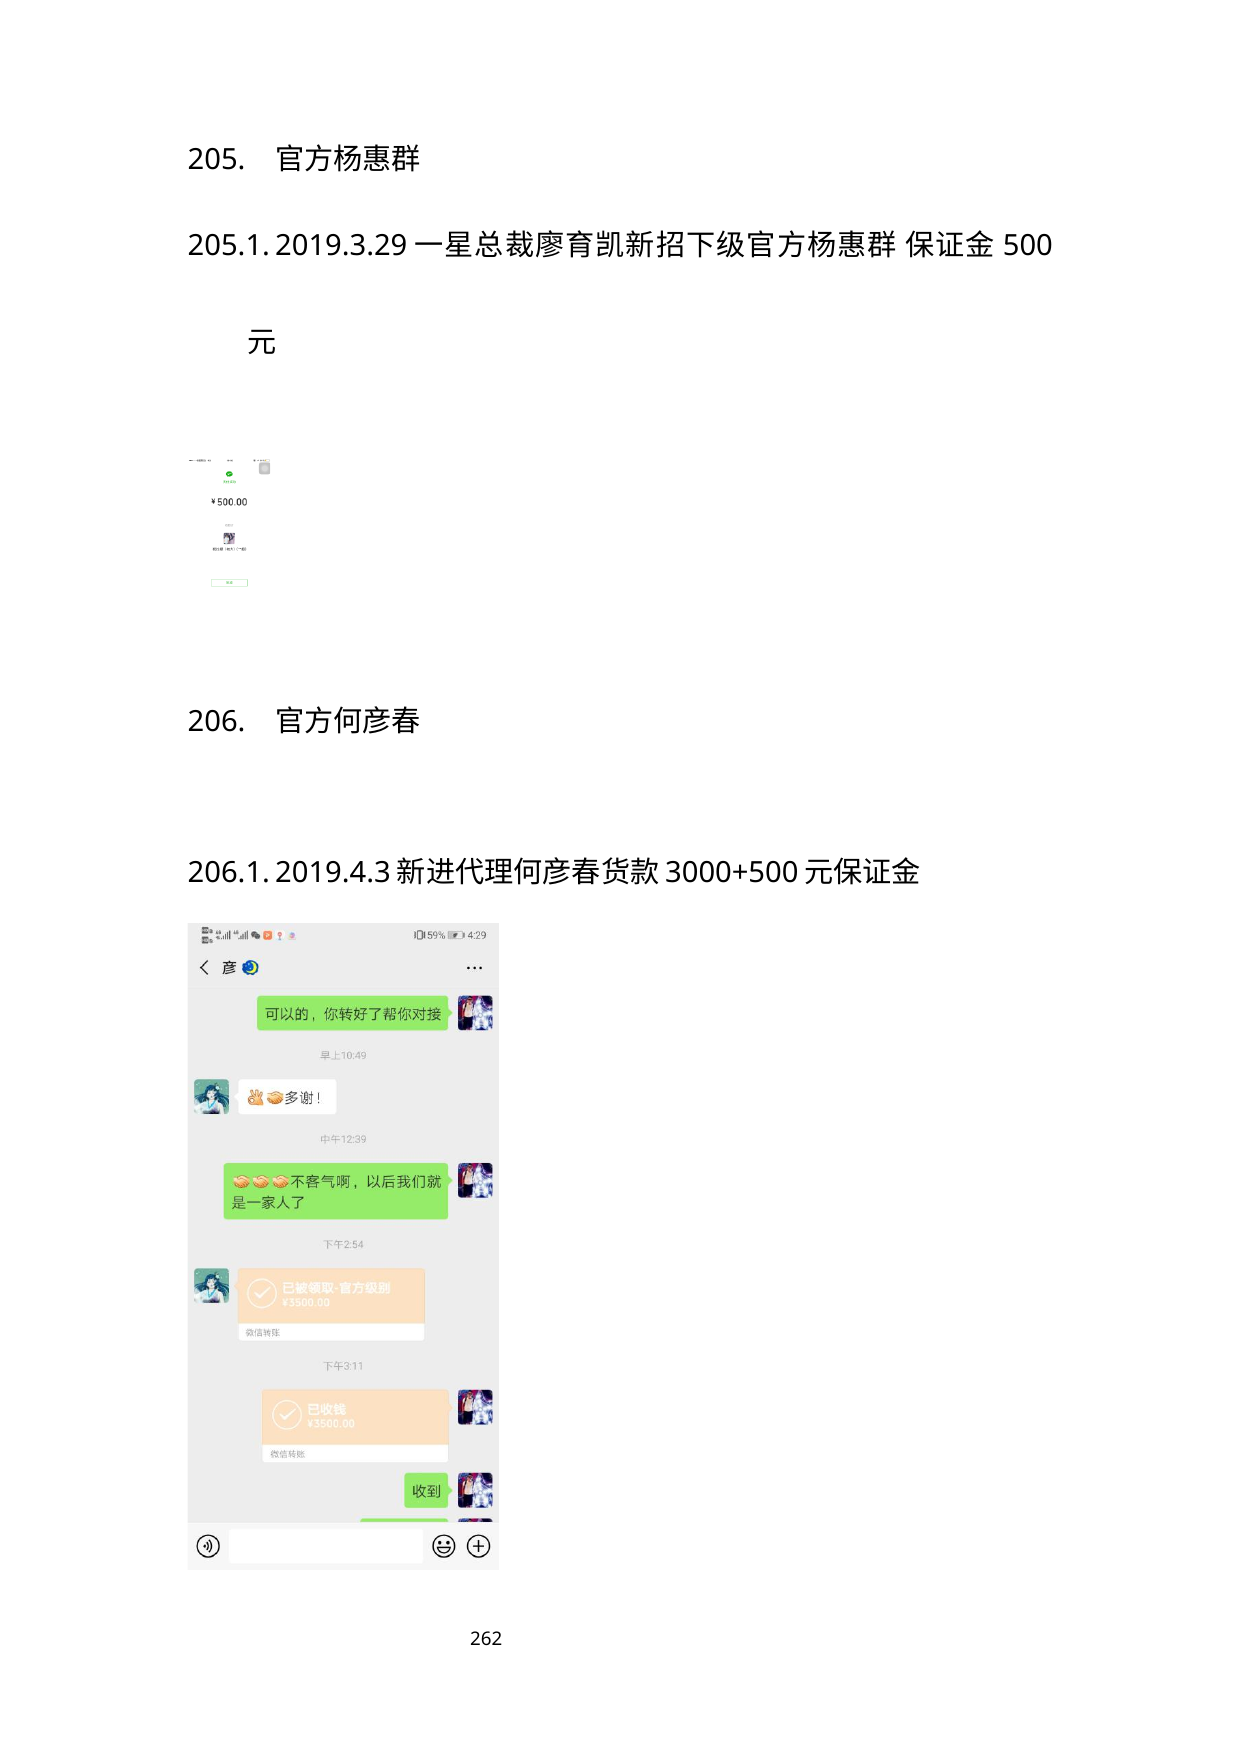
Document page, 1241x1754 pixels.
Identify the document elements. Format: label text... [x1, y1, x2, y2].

subtitle 2019.3.29一星总裁廖育凯新招下级官方杨惠群 保证金500元 [187, 210, 1053, 373]
subtitle 官方杨惠群 [187, 124, 1053, 189]
picture [187, 923, 499, 1570]
subtitle 2019.4.3新进代理何彦春货款3000+500元保证金 [187, 837, 1053, 902]
subtitle 官方何彦春 [187, 686, 1053, 751]
picture [187, 458, 270, 606]
